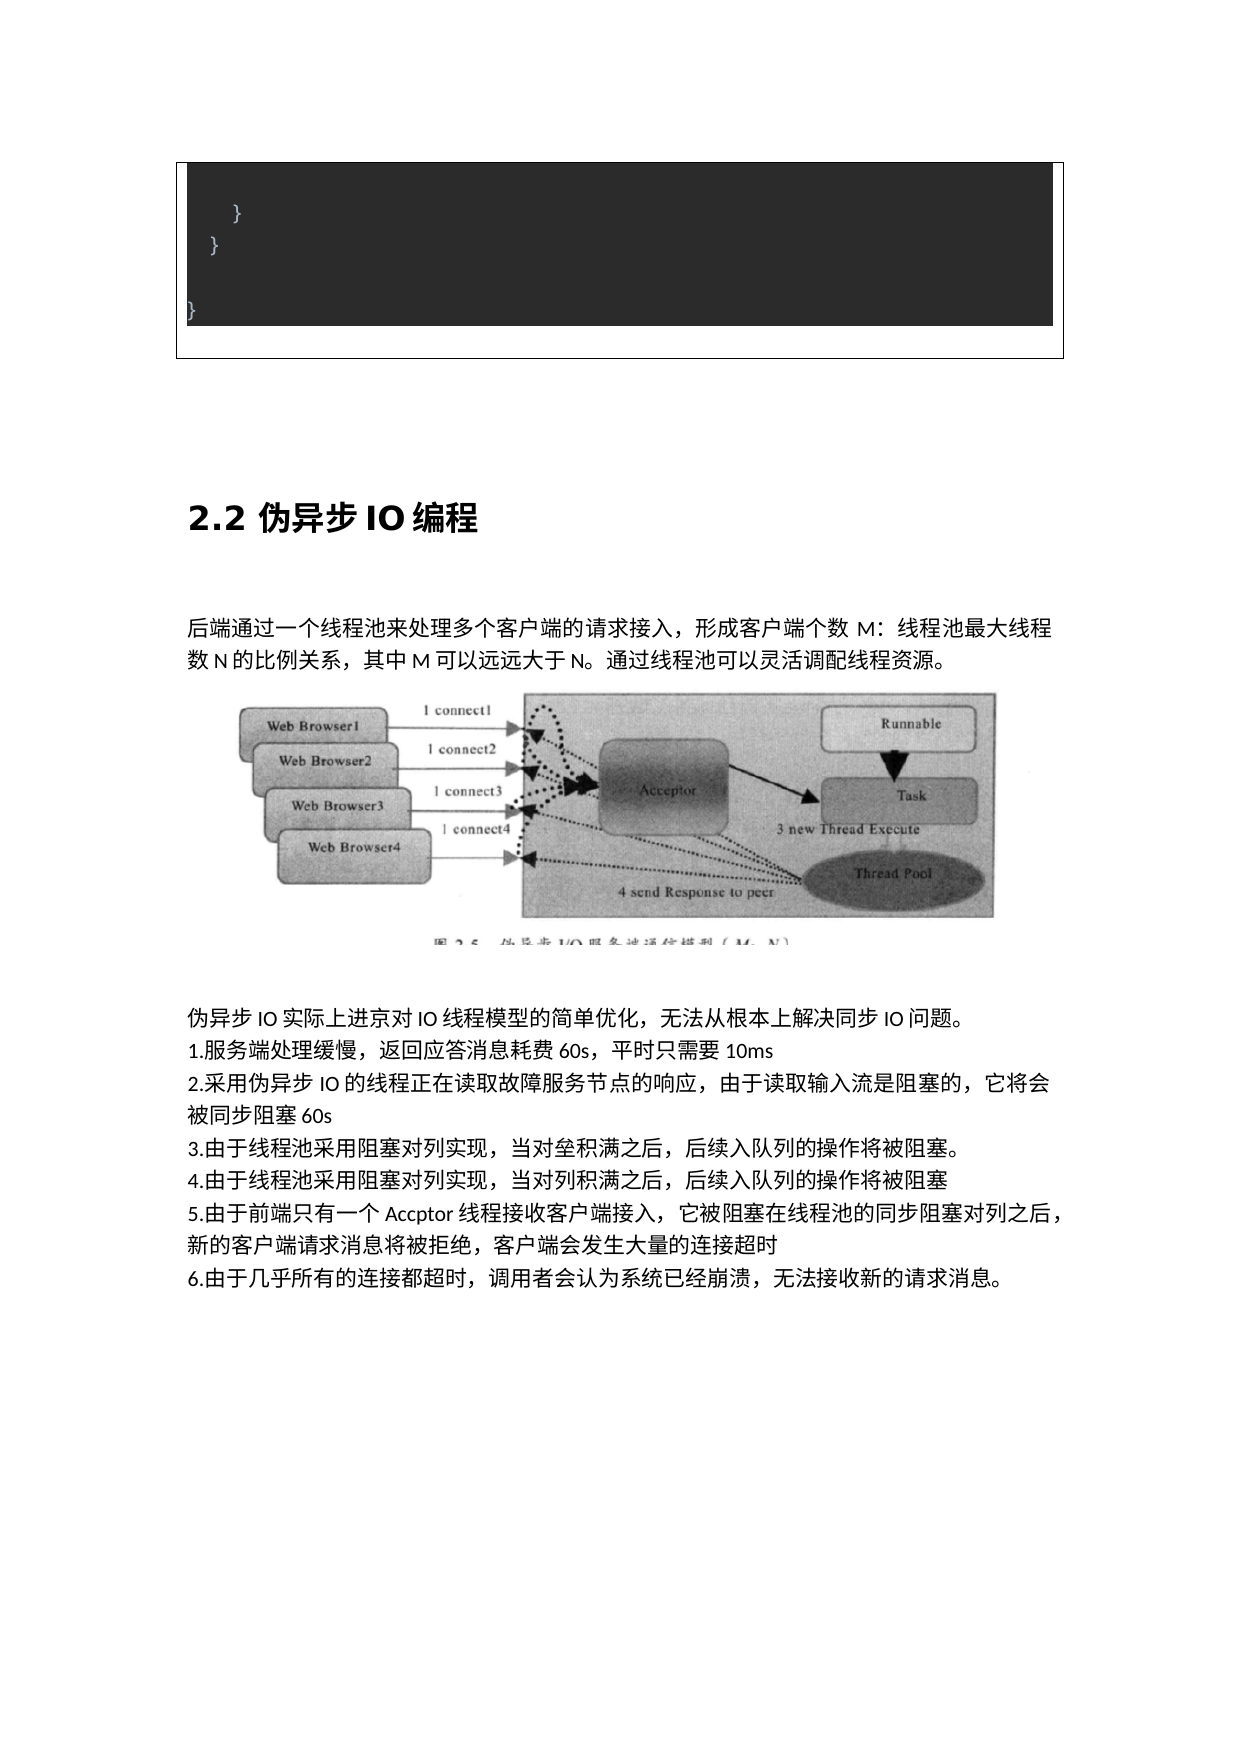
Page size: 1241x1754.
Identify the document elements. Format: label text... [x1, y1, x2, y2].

list 由于几乎所有的连接都超时，调用者会认为系统已经崩溃，无法接收新的请求消息。 [187, 1260, 1053, 1293]
list 由于线程池采用阻塞对列实现，当对列积满之后，后续入队列的操作将被阻塞 [187, 1163, 1053, 1195]
text 后端通过一个线程池来处理多个客户端的请求接入，形成客户端个数M：线程池最大线程数N的比例关系，其中M可以远远大于N。通过线程池可以灵活调配线程资源。 [187, 610, 1053, 675]
text 伪异步IO实际上进京对IO线程模型的简单优化，无法从根本上解决同步IO问题。 [187, 1000, 1053, 1033]
subtitle 2.2 伪异步IO编程 [187, 484, 1053, 549]
list 采用伪异步IO的线程正在读取故障服务节点的响应，由于读取输入流是阻塞的，它将会被同步阻塞60s [187, 1065, 1053, 1130]
list 由于线程池采用阻塞对列实现，当对垒积满之后，后续入队列的操作将被阻塞。 [187, 1130, 1053, 1163]
picture [187, 675, 1052, 945]
list 服务端处理缓慢，返回应答消息耗费60s，平时只需要10ms [187, 1033, 1053, 1065]
list 由于前端只有一个Accptor线程接收客户端接入，它被阻塞在线程池的同步阻塞对列之后，新的客户端请求消息将被拒绝，客户端会发生大量的连接超时 [187, 1195, 1053, 1260]
